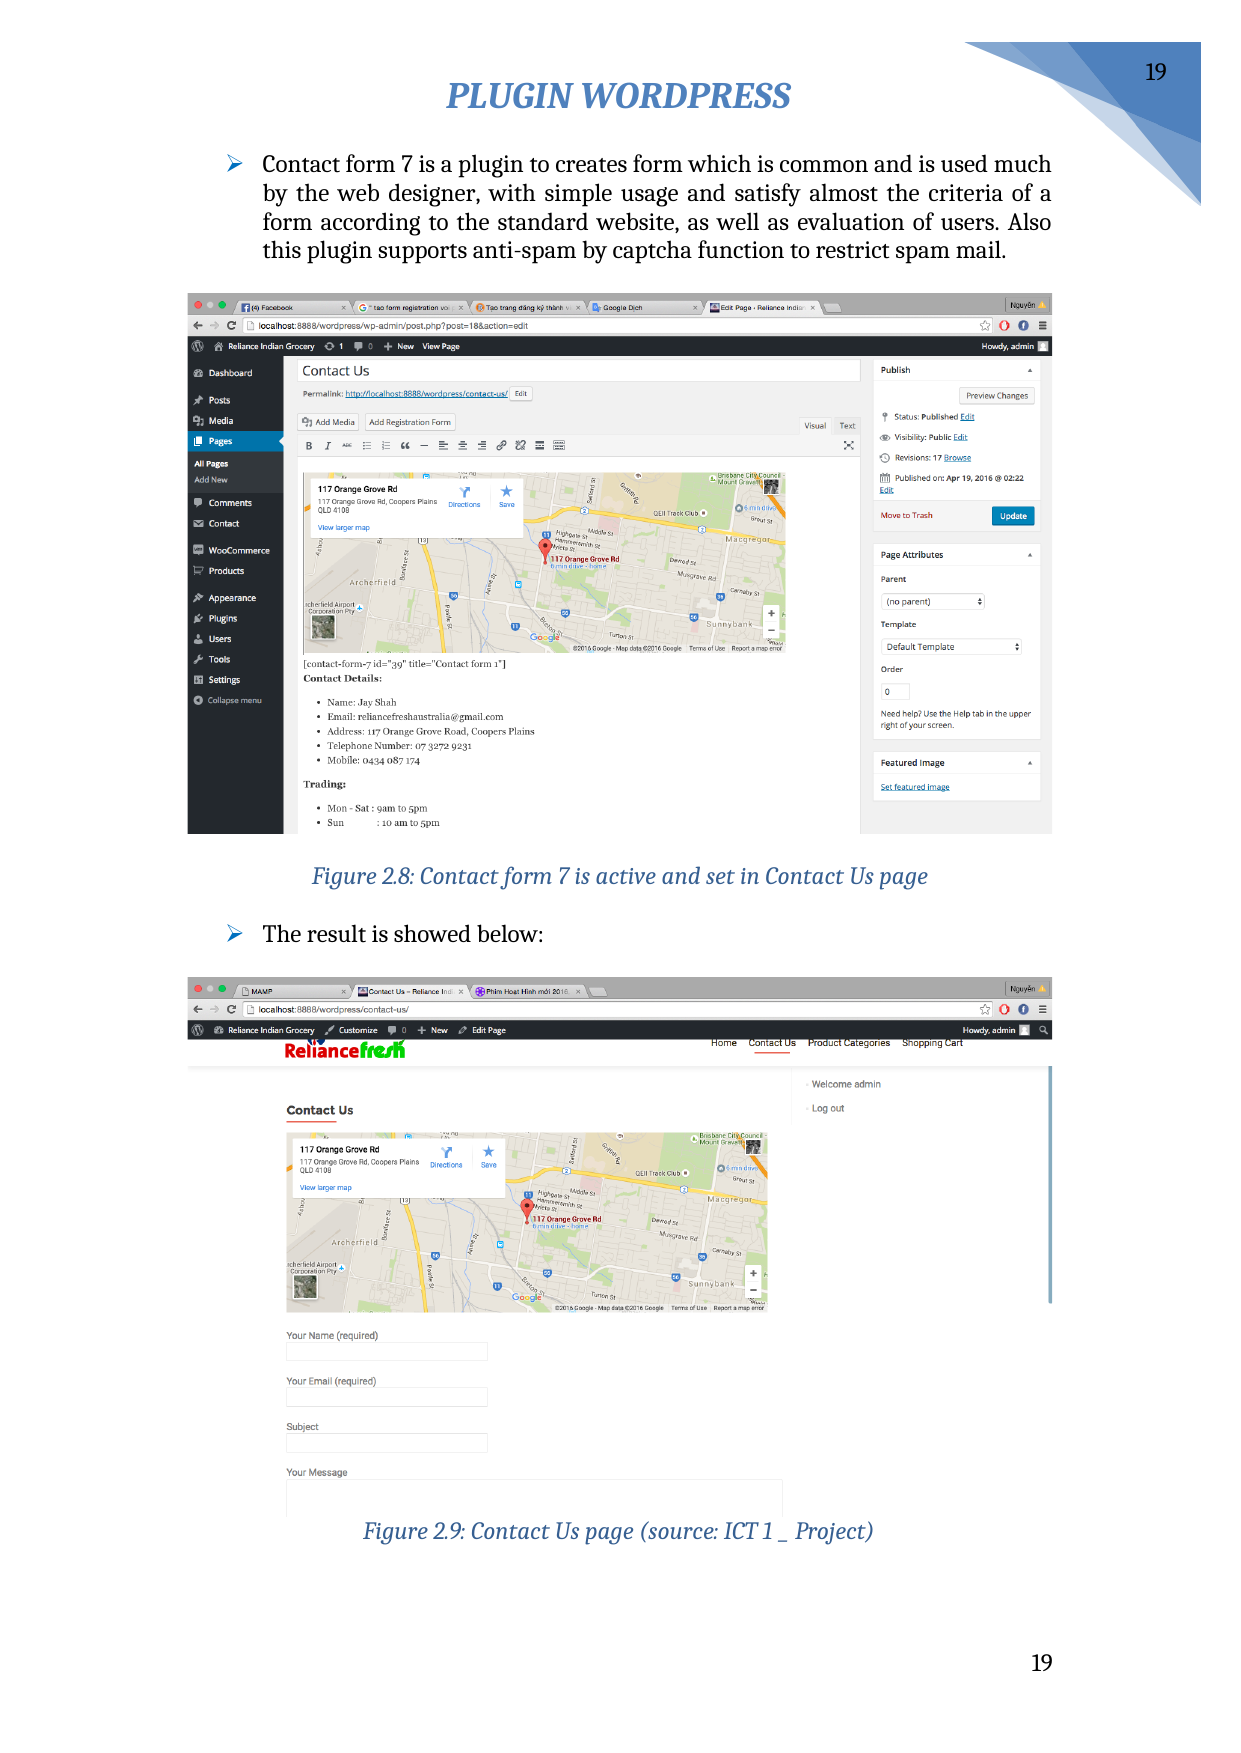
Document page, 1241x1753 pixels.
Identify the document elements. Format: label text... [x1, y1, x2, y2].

text Figure 2.9: Contact Us page (source: ICT 1 _ Project) [187, 1517, 1053, 1546]
picture [213, 440, 227, 446]
list Contact form 7 is a plugin to creates form which is common and is used much by the web designer, with simple usage and satisfy almost the criteria of a form according to the standard website, as well as evaluation of users. Also this plugin supports anti-spam by captcha function to restrict spam mail. [225, 150, 1053, 265]
text Figure 2.8: Contact form 7 is active and set in Contact Us page [187, 862, 1053, 891]
picture [187, 293, 1053, 834]
picture [187, 977, 1053, 1517]
picture [963, 42, 1201, 206]
list The result is showed below: [225, 920, 1053, 948]
